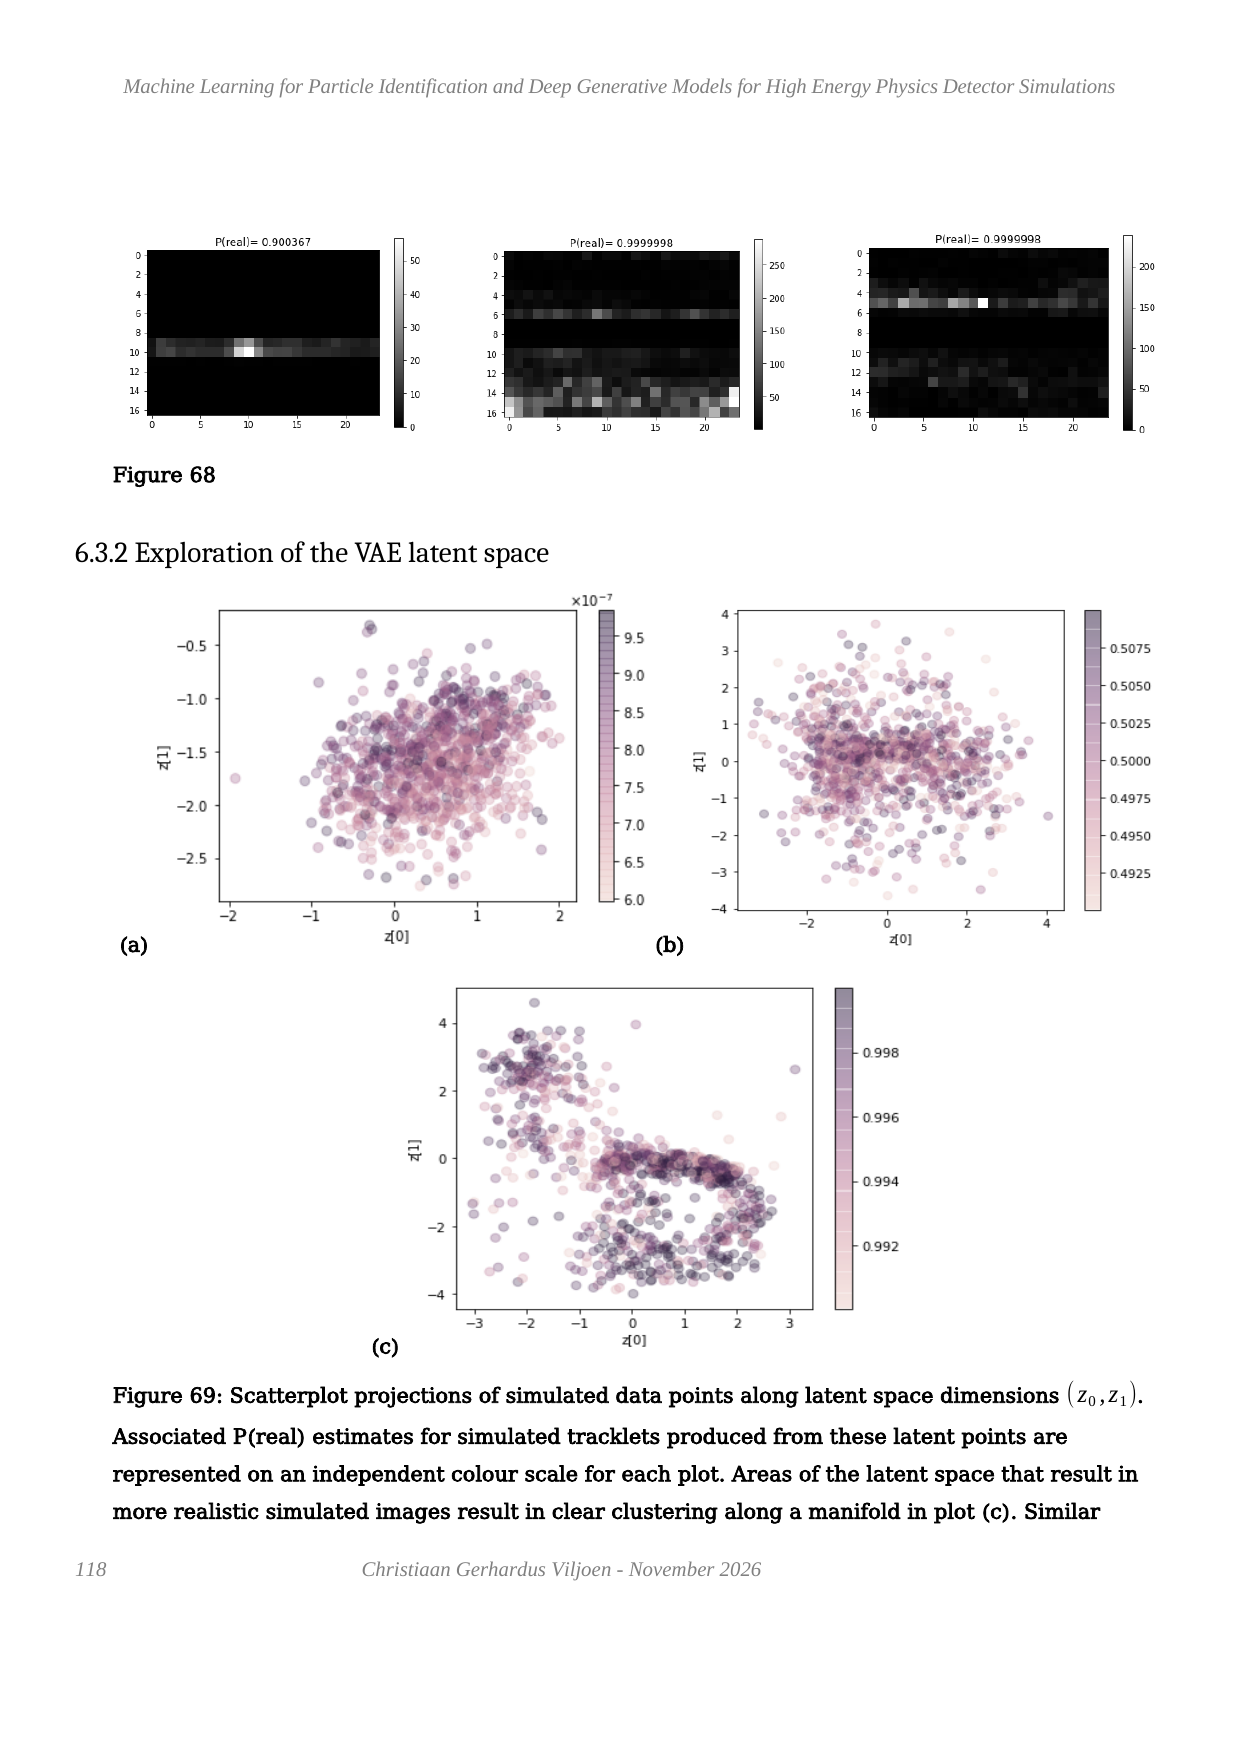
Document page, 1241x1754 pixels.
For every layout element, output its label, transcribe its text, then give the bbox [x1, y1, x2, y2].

picture [685, 599, 1159, 952]
table_cell [432, 227, 795, 461]
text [112, 1379, 1165, 1523]
picture [480, 230, 791, 438]
picture [844, 226, 1160, 441]
picture [148, 582, 654, 952]
subtitle Exploration of the VAE latent space [75, 536, 1165, 570]
table_cell [75, 227, 432, 461]
text Figure 68 [112, 461, 1165, 486]
picture [399, 977, 908, 1354]
table_cell [795, 227, 1165, 461]
picture [123, 229, 426, 438]
